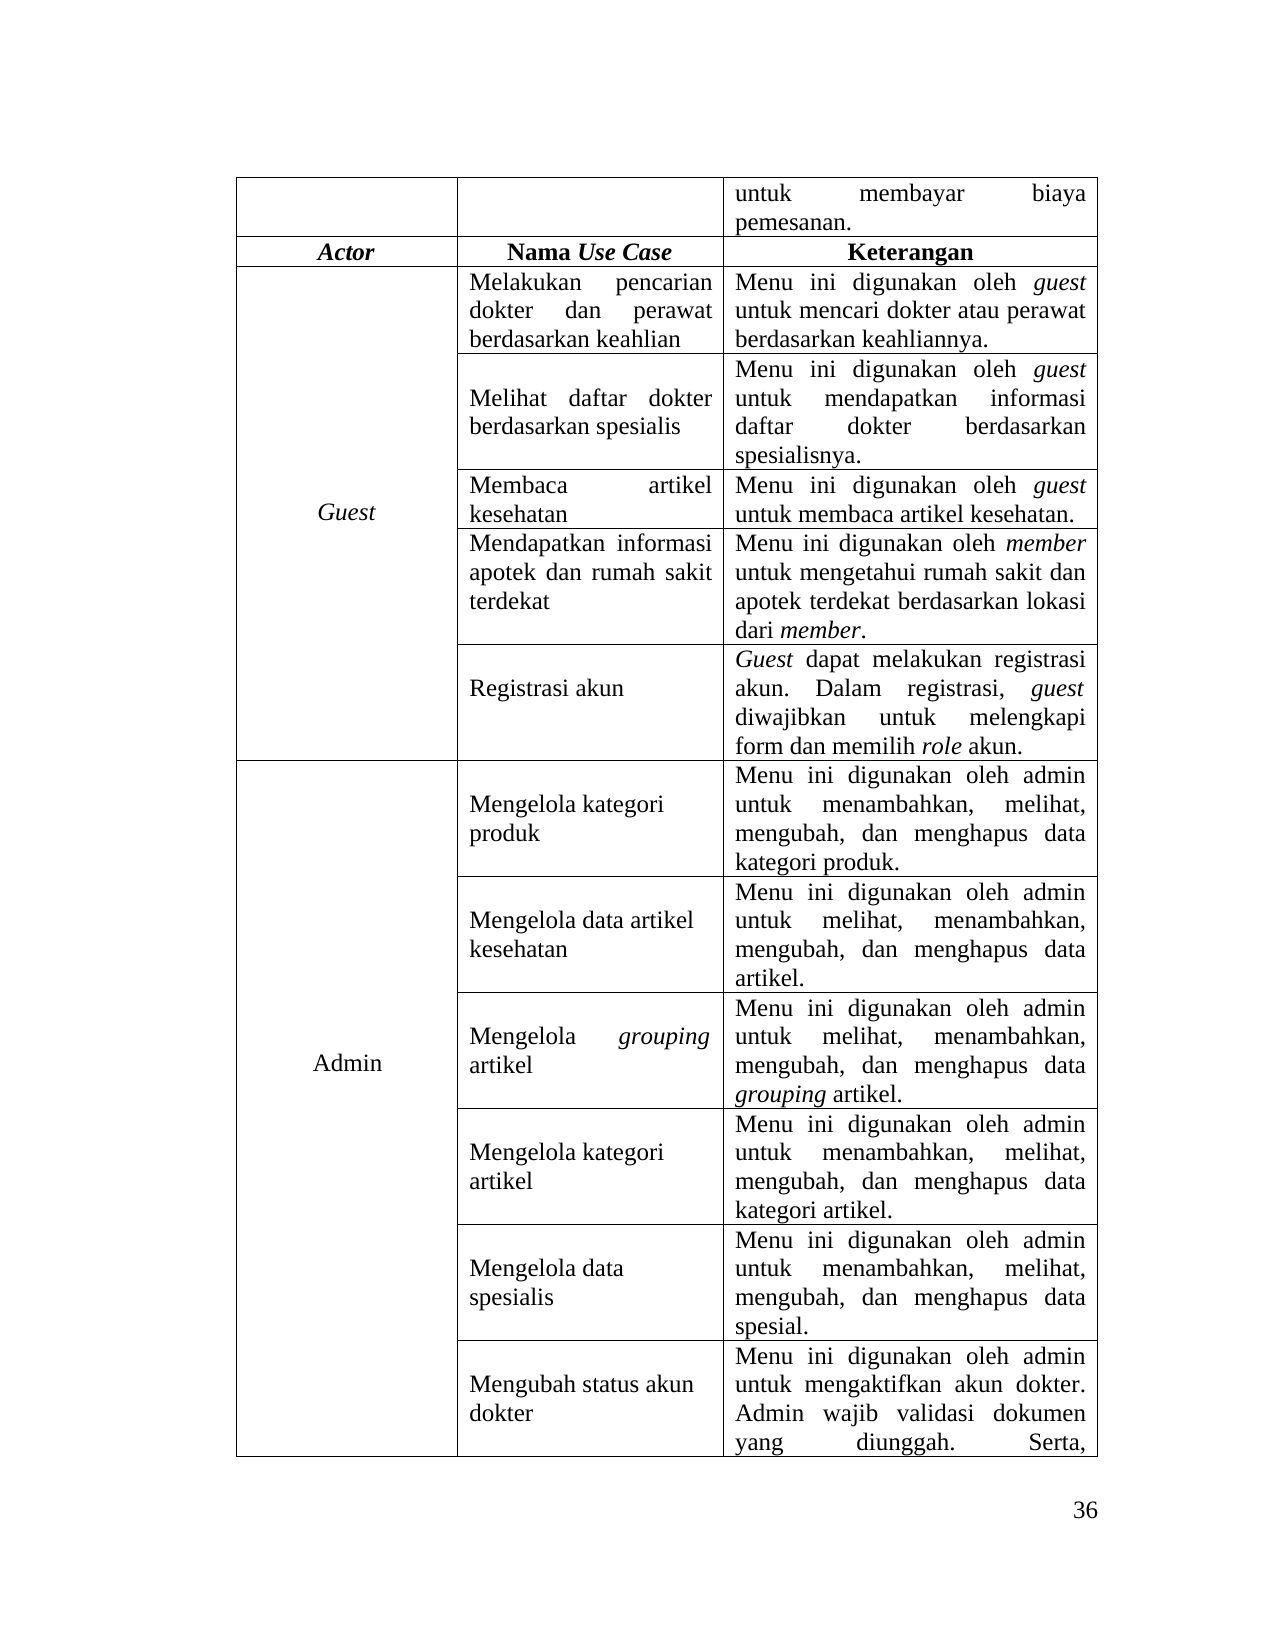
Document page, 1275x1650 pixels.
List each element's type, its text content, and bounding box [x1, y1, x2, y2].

table_cell Menu ini digunakan oleh admin untuk menambahkan, melihat, mengubah, dan menghapus data kategori produk. [724, 761, 1097, 876]
table_cell Melihat daftar dokter berdasarkan spesialis [458, 354, 723, 469]
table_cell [724, 178, 1097, 236]
table_cell Menu ini digunakan oleh admin untuk melihat, menambahkan, mengubah, dan menghapus data grouping artikel. [724, 993, 1097, 1108]
table_cell Menu ini digunakan oleh guest untuk mencari dokter atau perawat berdasarkan keahliannya. [724, 267, 1097, 353]
table_cell Registrasi akun [458, 645, 723, 759]
table_cell Mengelola kategori artikel [458, 1109, 723, 1224]
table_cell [458, 178, 723, 236]
table_cell Mengelola grouping artikel [458, 993, 723, 1108]
table_cell Menu ini digunakan oleh admin untuk menambahkan, melihat, mengubah, dan menghapus data spesial. [724, 1225, 1097, 1340]
table_cell Mengelola data artikel kesehatan [458, 877, 723, 992]
table_cell Mengelola kategori produk [458, 761, 723, 876]
table_cell Actor [237, 237, 457, 266]
table_cell Admin Actor [237, 761, 457, 1456]
table_cell Keterangan [724, 237, 1097, 266]
table_cell Menu ini digunakan oleh member untuk mengetahui rumah sakit dan apotek terdekat berdasarkan lokasi dari member. [724, 529, 1097, 643]
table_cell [724, 1341, 1097, 1456]
table_cell Guest [237, 267, 457, 759]
table_cell Menu ini digunakan oleh guest untuk membaca artikel kesehatan. [724, 470, 1097, 527]
table_cell Mendapatkan informasi apotek dan rumah sakit terdekat [458, 529, 723, 643]
table_cell Menu ini digunakan oleh admin untuk menambahkan, melihat, mengubah, dan menghapus data kategori artikel. [724, 1109, 1097, 1224]
table_cell Mengelola data spesialis [458, 1225, 723, 1340]
table_cell Guest dapat melakukan registrasi akun. Dalam registrasi, guest diwajibkan untuk melengkapi form dan memilih role akun. [724, 645, 1097, 759]
table_cell Menu ini digunakan oleh admin untuk melihat, menambahkan, mengubah, dan menghapus data artikel. [724, 877, 1097, 992]
table_cell Membaca artikel kesehatan [458, 470, 723, 527]
table_cell Nama Use Case [458, 237, 723, 266]
table_cell Melakukan pencarian dokter dan perawat berdasarkan keahlian [458, 267, 723, 353]
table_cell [458, 1341, 723, 1456]
table_cell Menu ini digunakan oleh guest untuk mendapatkan informasi daftar dokter berdasarkan spesialisnya. [724, 354, 1097, 469]
